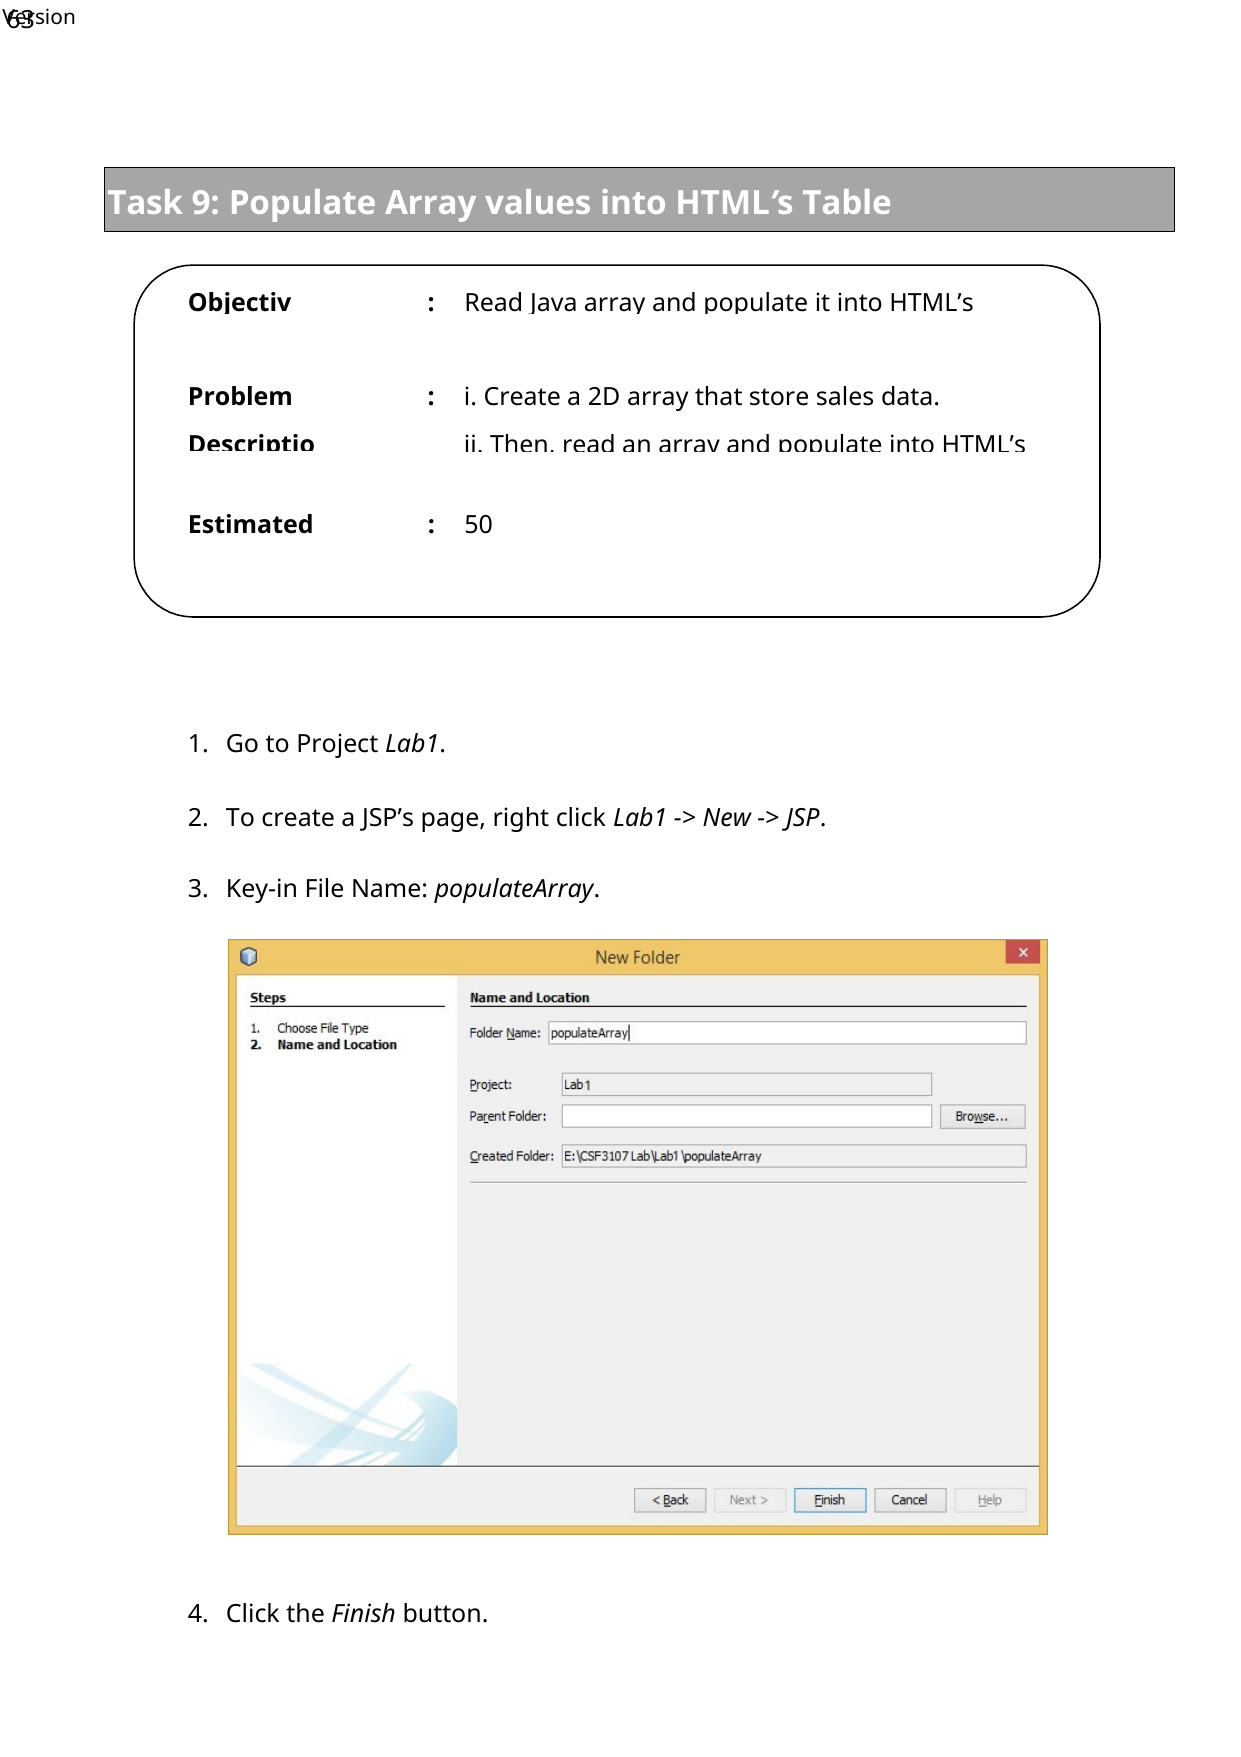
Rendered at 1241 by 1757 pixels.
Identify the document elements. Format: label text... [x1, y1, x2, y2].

list Click the Finish button. [188, 1596, 1198, 1630]
list To create a JSP’s page, right click Lab1 -> New -> JSP. [188, 799, 1198, 833]
picture [228, 939, 1048, 1535]
list Key-in File Name: populateArray. [188, 871, 1198, 905]
list Go to Project Lab1. [188, 726, 1198, 760]
